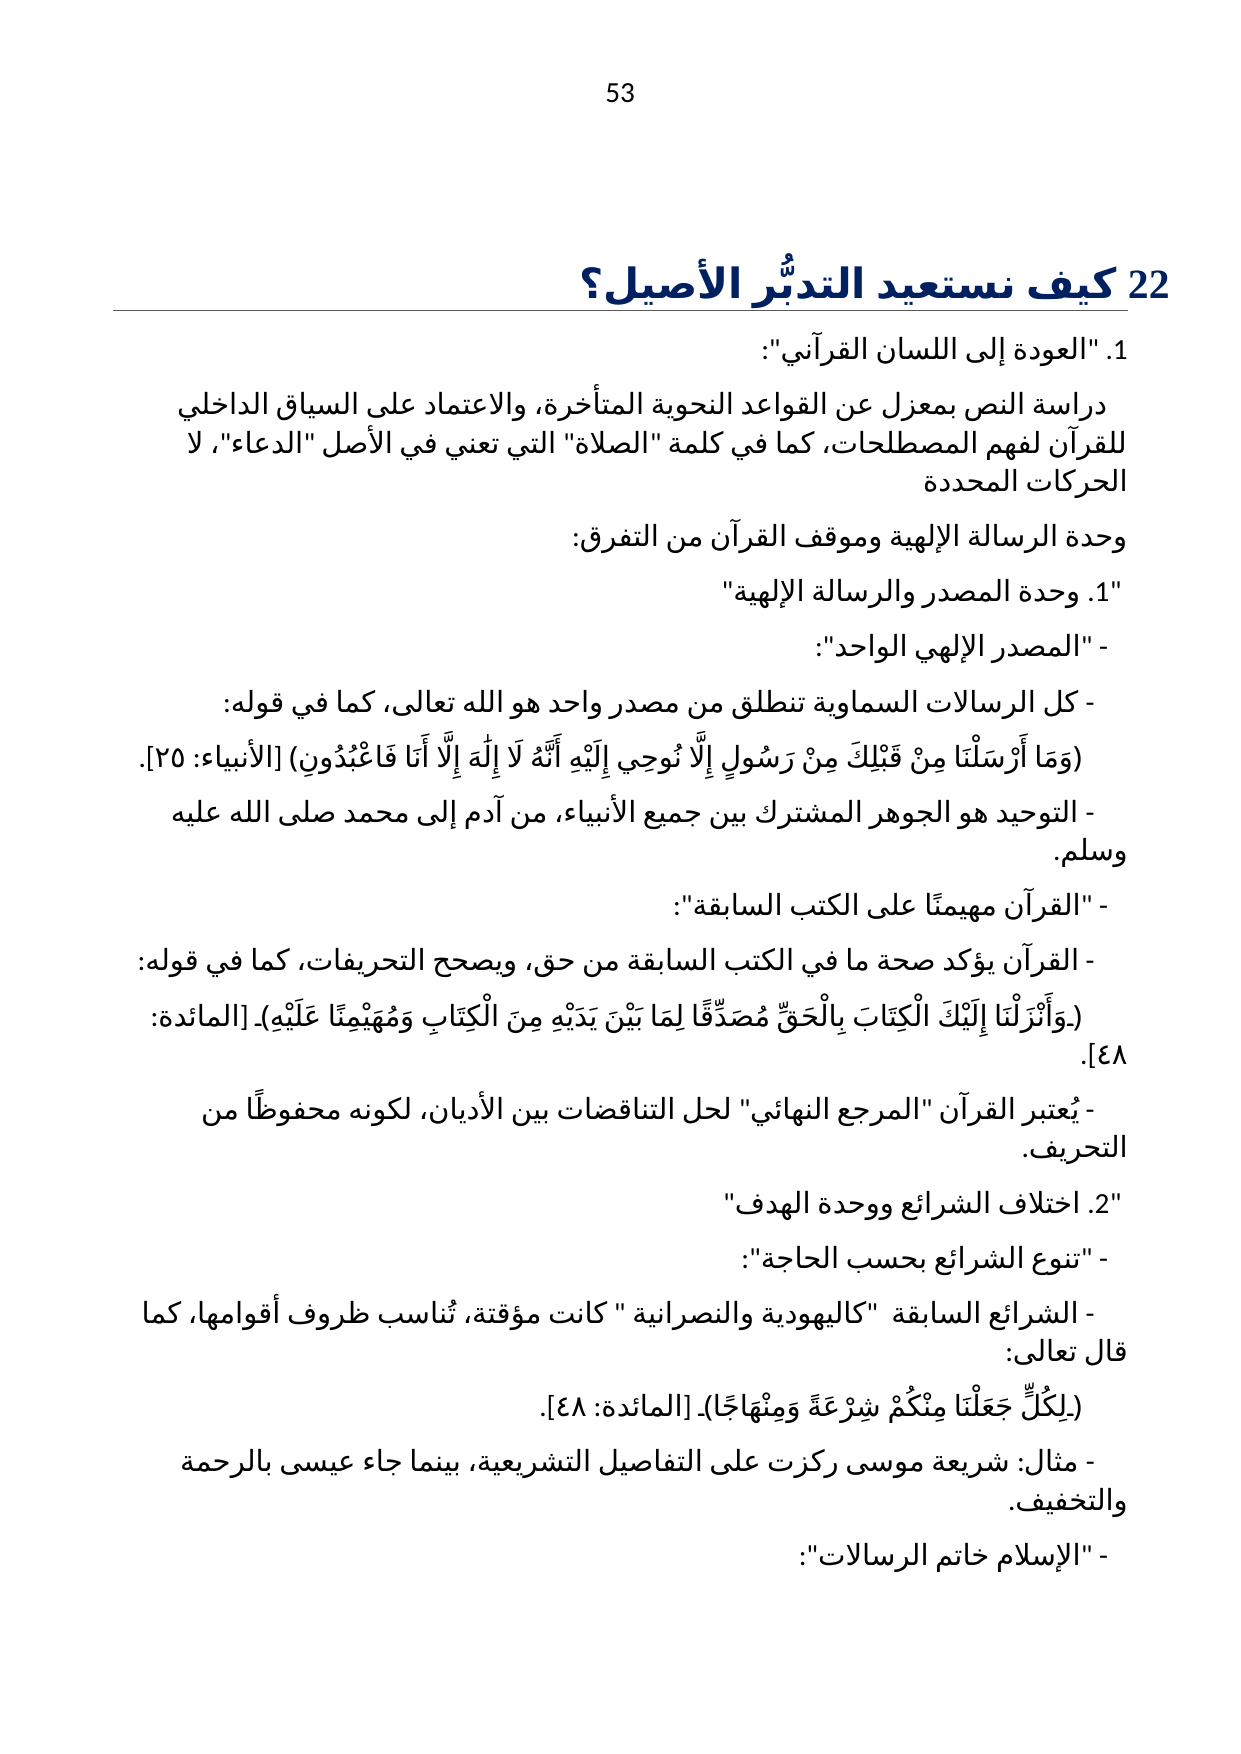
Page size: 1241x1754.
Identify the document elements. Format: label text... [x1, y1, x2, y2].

text - مثال: شريعة موسى ركزت على التفاصيل التشريعية، بينما جاء عيسى بالرحمة والتخفيف. [112, 1443, 1128, 1518]
text - الشرائع السابقة "كاليهودية والنصرانية " كانت مؤقتة، تُناسب ظروف أقوامها، كما قال تعالى: [112, 1295, 1128, 1369]
text - "القرآن مهيمنًا على الكتب السابقة": [112, 887, 1128, 923]
text ﴿وَمَا أَرْسَلْنَا مِنْ قَبْلِكَ مِنْ رَسُولٍ إِلَّا نُوحِي إِلَيْهِ أَنَّهُ لَا إِلَٰهَ إِلَّا أَنَا فَاعْبُدُونِ﴾ [الأنبياء: ٢٥]. [112, 739, 1128, 774]
text 1. "العودة إلى اللسان القرآني": [112, 331, 1128, 367]
text "2. اختلاف الشرائع ووحدة الهدف" [112, 1185, 1128, 1220]
text - كل الرسالات السماوية تنطلق من مصدر واحد هو الله تعالى، كما في قوله: [112, 684, 1128, 719]
text - "الإسلام خاتم الرسالات": [112, 1537, 1128, 1573]
text دراسة النص بمعزل عن القواعد النحوية المتأخرة، والاعتماد على السياق الداخلي للقرآن لفهم المصطلحات، كما في كلمة "الصلاة" التي تعني في الأصل "الدعاء"، لا الحركات المحددة [112, 386, 1128, 499]
text - التوحيد هو الجوهر المشترك بين جميع الأنبياء، من آدم إلى محمد صلى الله عليه وسلم. [112, 794, 1128, 868]
text - يُعتبر القرآن "المرجع النهائي" لحل التناقضات بين الأديان، لكونه محفوظًا من التحريف. [112, 1091, 1128, 1165]
text - القرآن يؤكد صحة ما في الكتب السابقة من حق، ويصحح التحريفات، كما في قوله: [112, 942, 1128, 978]
text "1. وحدة المصدر والرسالة الإلهية" [112, 573, 1128, 609]
subtitle كيف نستعيد التدبُّر الأصيل؟ [112, 260, 1128, 311]
text - "المصدر الإلهي الواحد": [112, 628, 1128, 664]
text - "تنوع الشرائع بحسب الحاجة": [112, 1240, 1128, 1275]
text ﴿لِكُلٍّ جَعَلْنَا مِنْكُمْ شِرْعَةً وَمِنْهَاجًا﴾ [المائدة: ٤٨]. [112, 1388, 1128, 1424]
text ﴿وَأَنْزَلْنَا إِلَيْكَ الْكِتَابَ بِالْحَقِّ مُصَدِّقًا لِمَا بَيْنَ يَدَيْهِ مِنَ الْكِتَابِ وَمُهَيْمِنًا عَلَيْهِ﴾ [المائدة: ٤٨]. [112, 998, 1128, 1072]
text وحدة الرسالة الإلهية وموقف القرآن من التفرق: [112, 518, 1128, 554]
